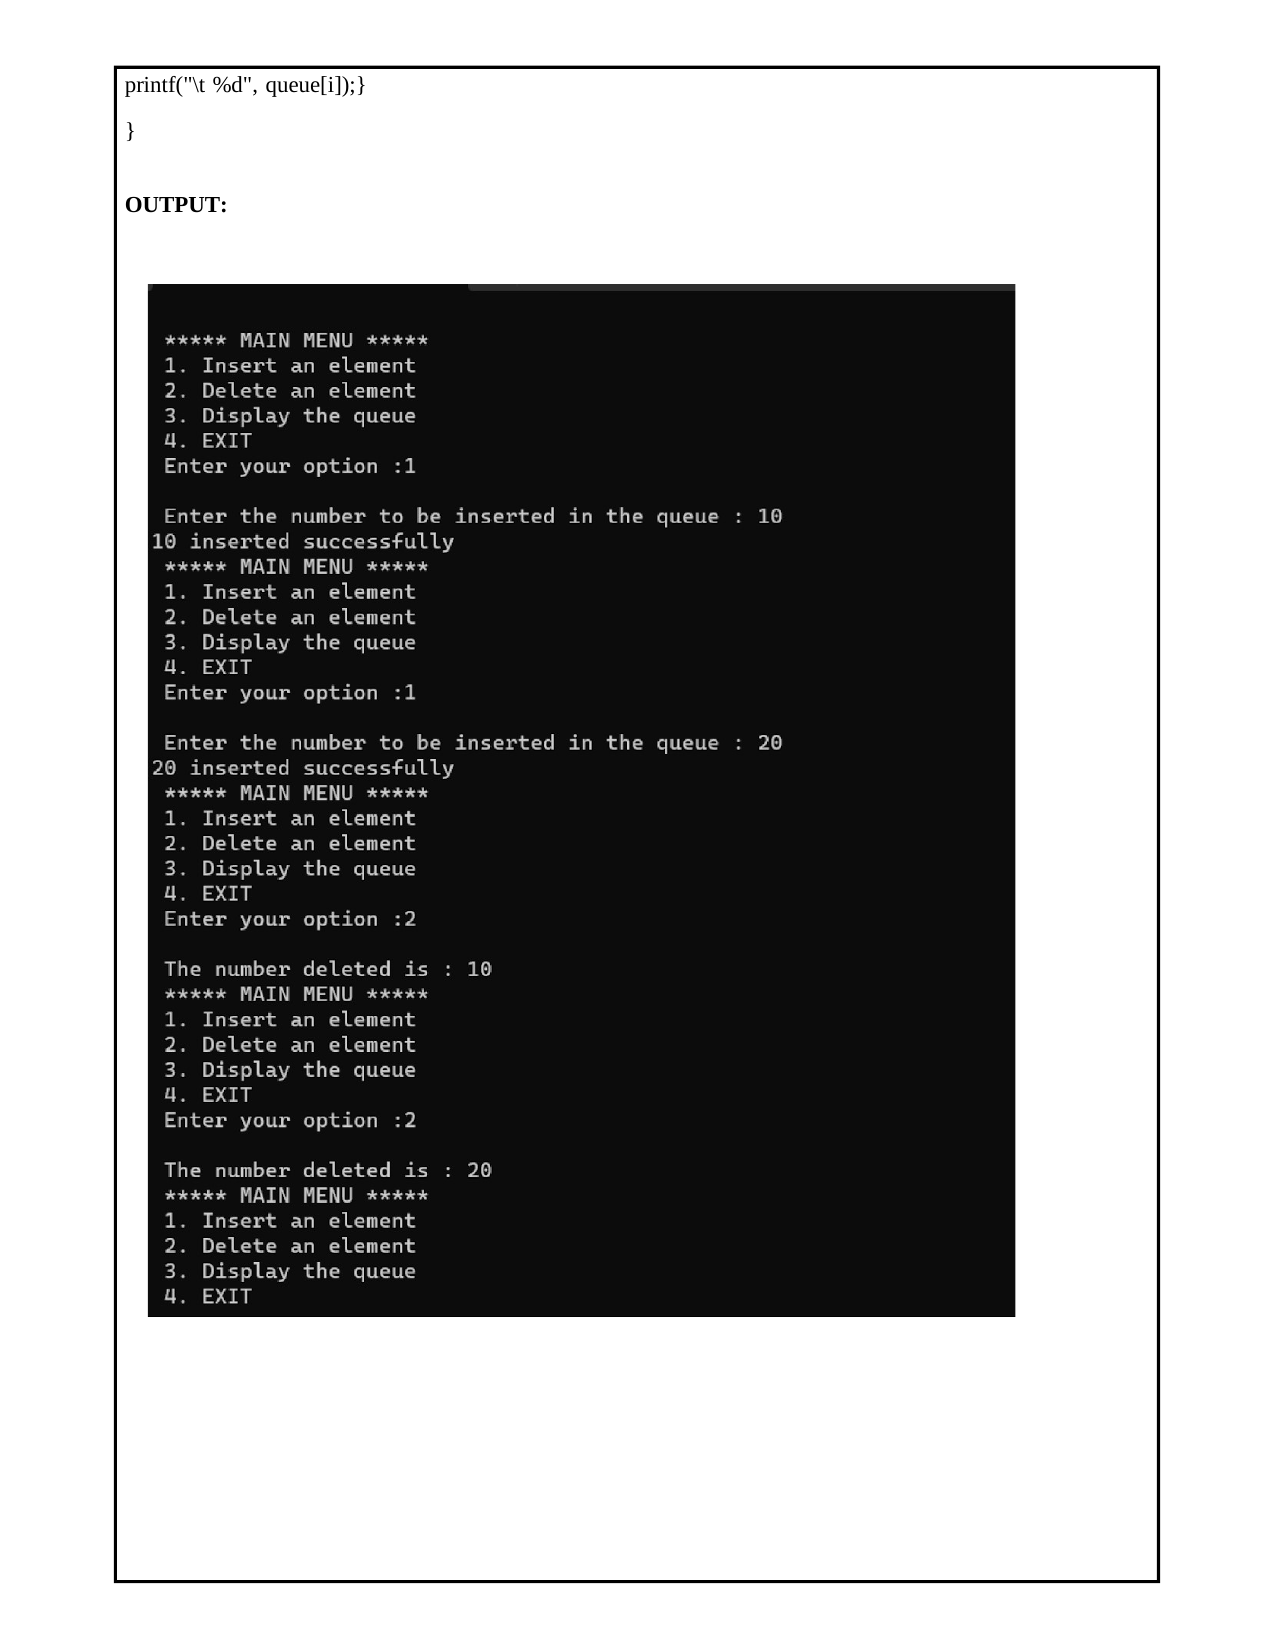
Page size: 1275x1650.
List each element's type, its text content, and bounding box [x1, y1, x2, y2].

text } [124, 118, 1160, 144]
text printf("\t %d", queue[i]);} [124, 71, 1160, 97]
text OUTPUT: [124, 191, 1160, 218]
picture [147, 284, 1016, 1396]
